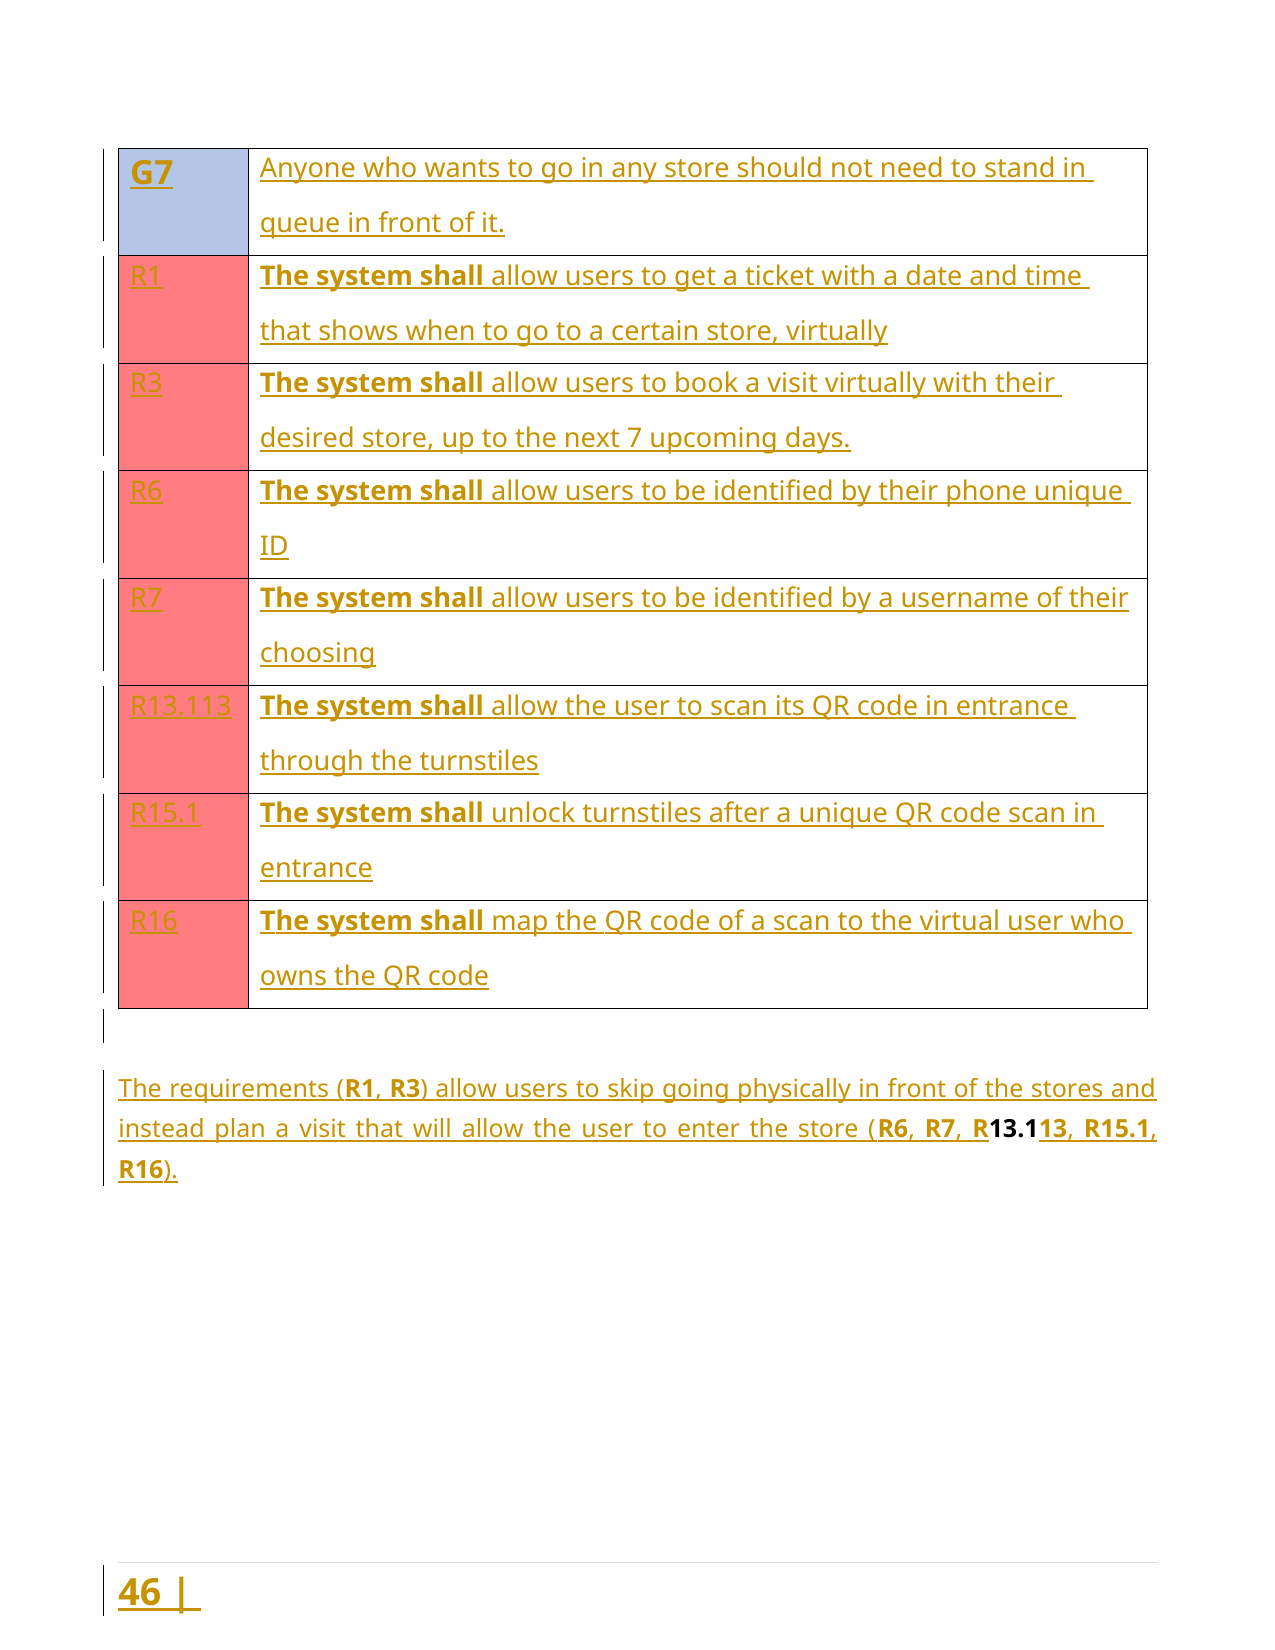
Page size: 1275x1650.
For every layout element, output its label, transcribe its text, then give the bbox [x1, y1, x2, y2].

table_cell R7 [119, 579, 248, 685]
table_header Anyone who wants to go in any store should not need to stand in queue in front of it. [249, 149, 1147, 255]
table_cell The system shall unlock turnstiles after a unique QR code scan in entrance [249, 794, 1147, 900]
table_cell The system shall allow the user to scan its QR code in entrance through the turnstiles [249, 686, 1147, 793]
table_cell R3 [119, 364, 248, 470]
table_cell The system shall allow users to be identified by a username of their choosing [249, 579, 1147, 685]
table_cell R15.1 [119, 794, 248, 900]
table_cell The system shall allow users to book a visit virtually with their desired store [249, 364, 1147, 470]
table_cell R [119, 686, 248, 793]
text The requirements (R1, R3) allow users to skip going physically in front of the stores and instead plan a visit that will allow the user to enter the store (R6, R7, R, R15.1, R16). [118, 1070, 1157, 1099]
table_header G7 [119, 149, 248, 255]
text The requirements (R1, R3) allow users to skip going physically in front of the stores and instead plan a visit that will allow the user to enter the store (R6, R7, R, R15.1, R16). [118, 1100, 1157, 1186]
table_cell R1 [119, 256, 248, 363]
table_cell The system shall allow users to get a ticket with a date and time that shows when to go to a certain store, virtually [249, 256, 1147, 363]
table_cell The system shall allow users to be identified by their phone unique ID [249, 471, 1147, 578]
table_cell R6 [119, 471, 248, 578]
table_cell The system shall map the QR code of a scan to the virtual user who owns the QR code [249, 901, 1147, 1008]
table_cell R16 [119, 901, 248, 1008]
